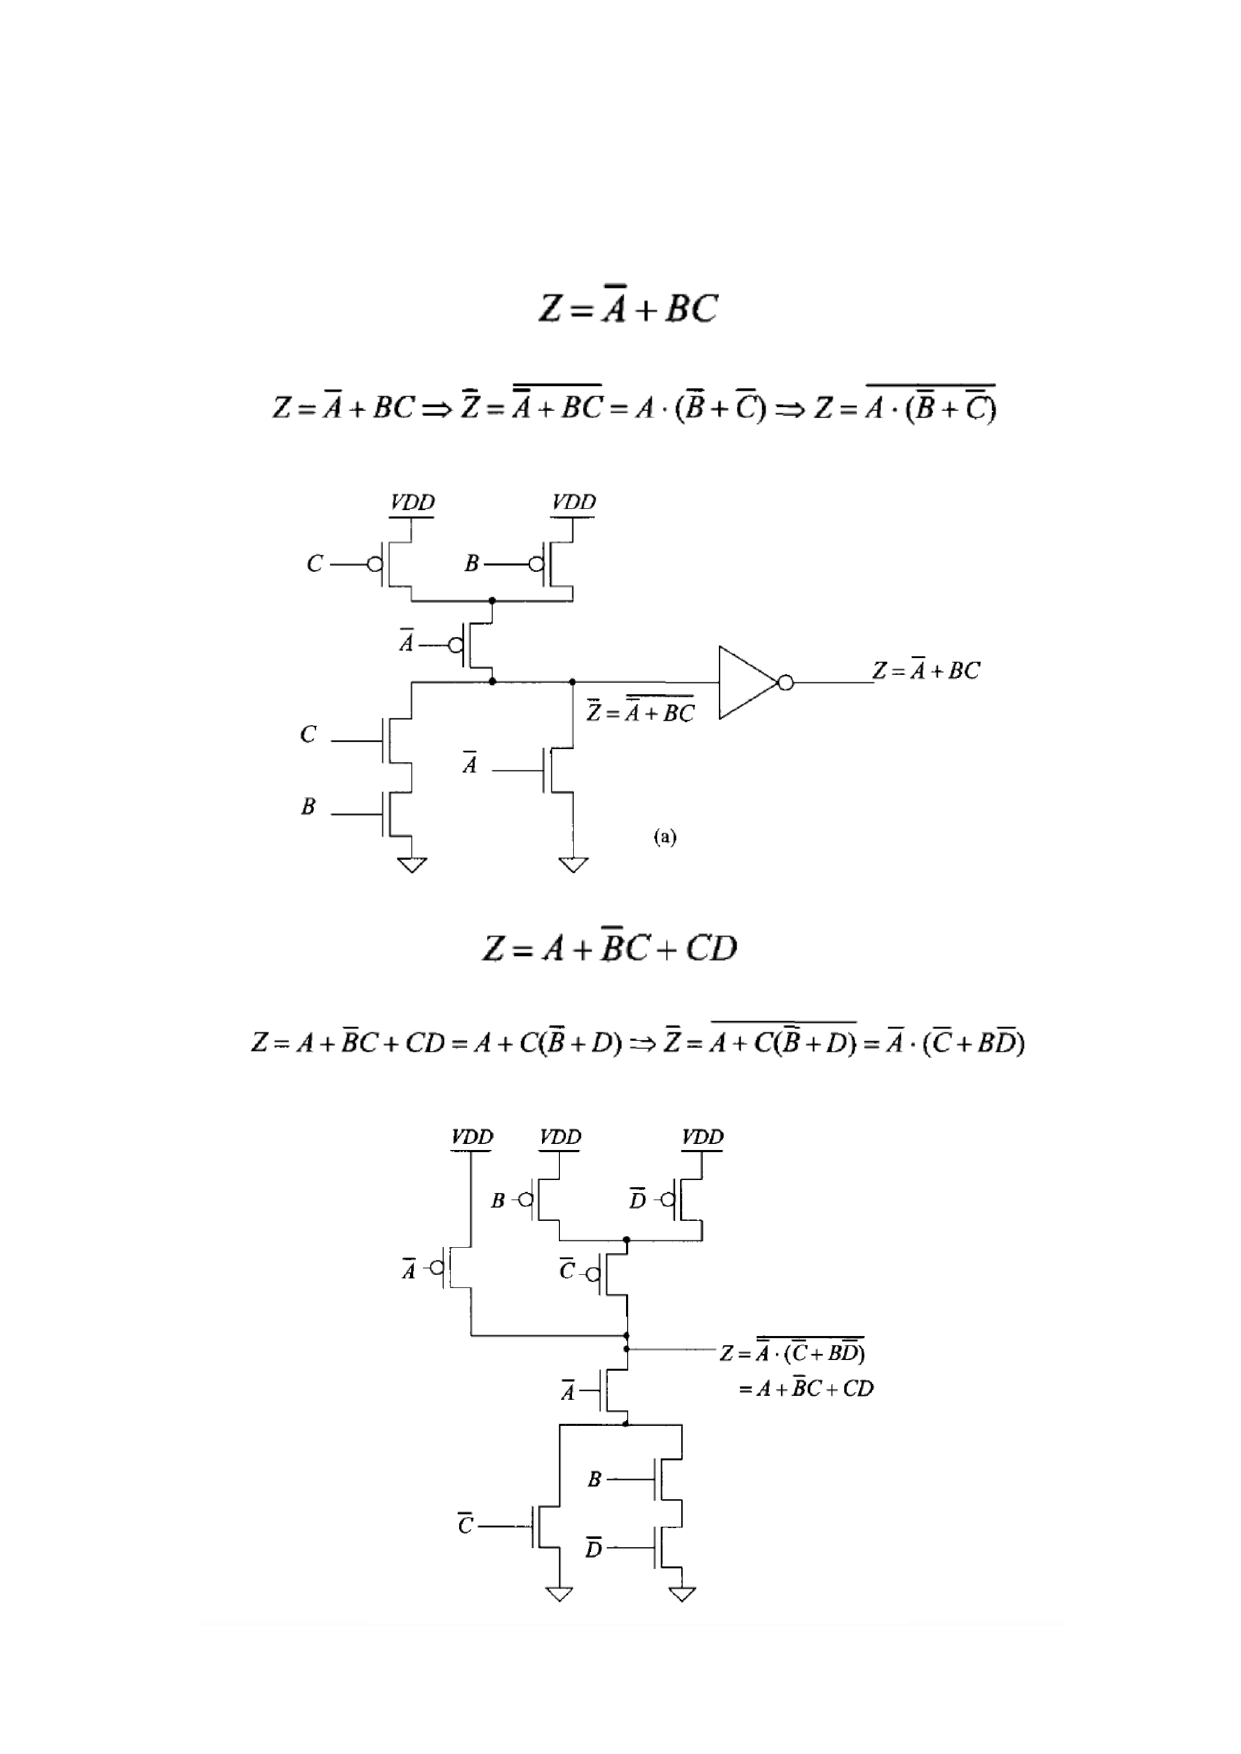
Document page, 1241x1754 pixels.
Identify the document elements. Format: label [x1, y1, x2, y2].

picture [201, 909, 1067, 1626]
picture [187, 267, 1052, 900]
